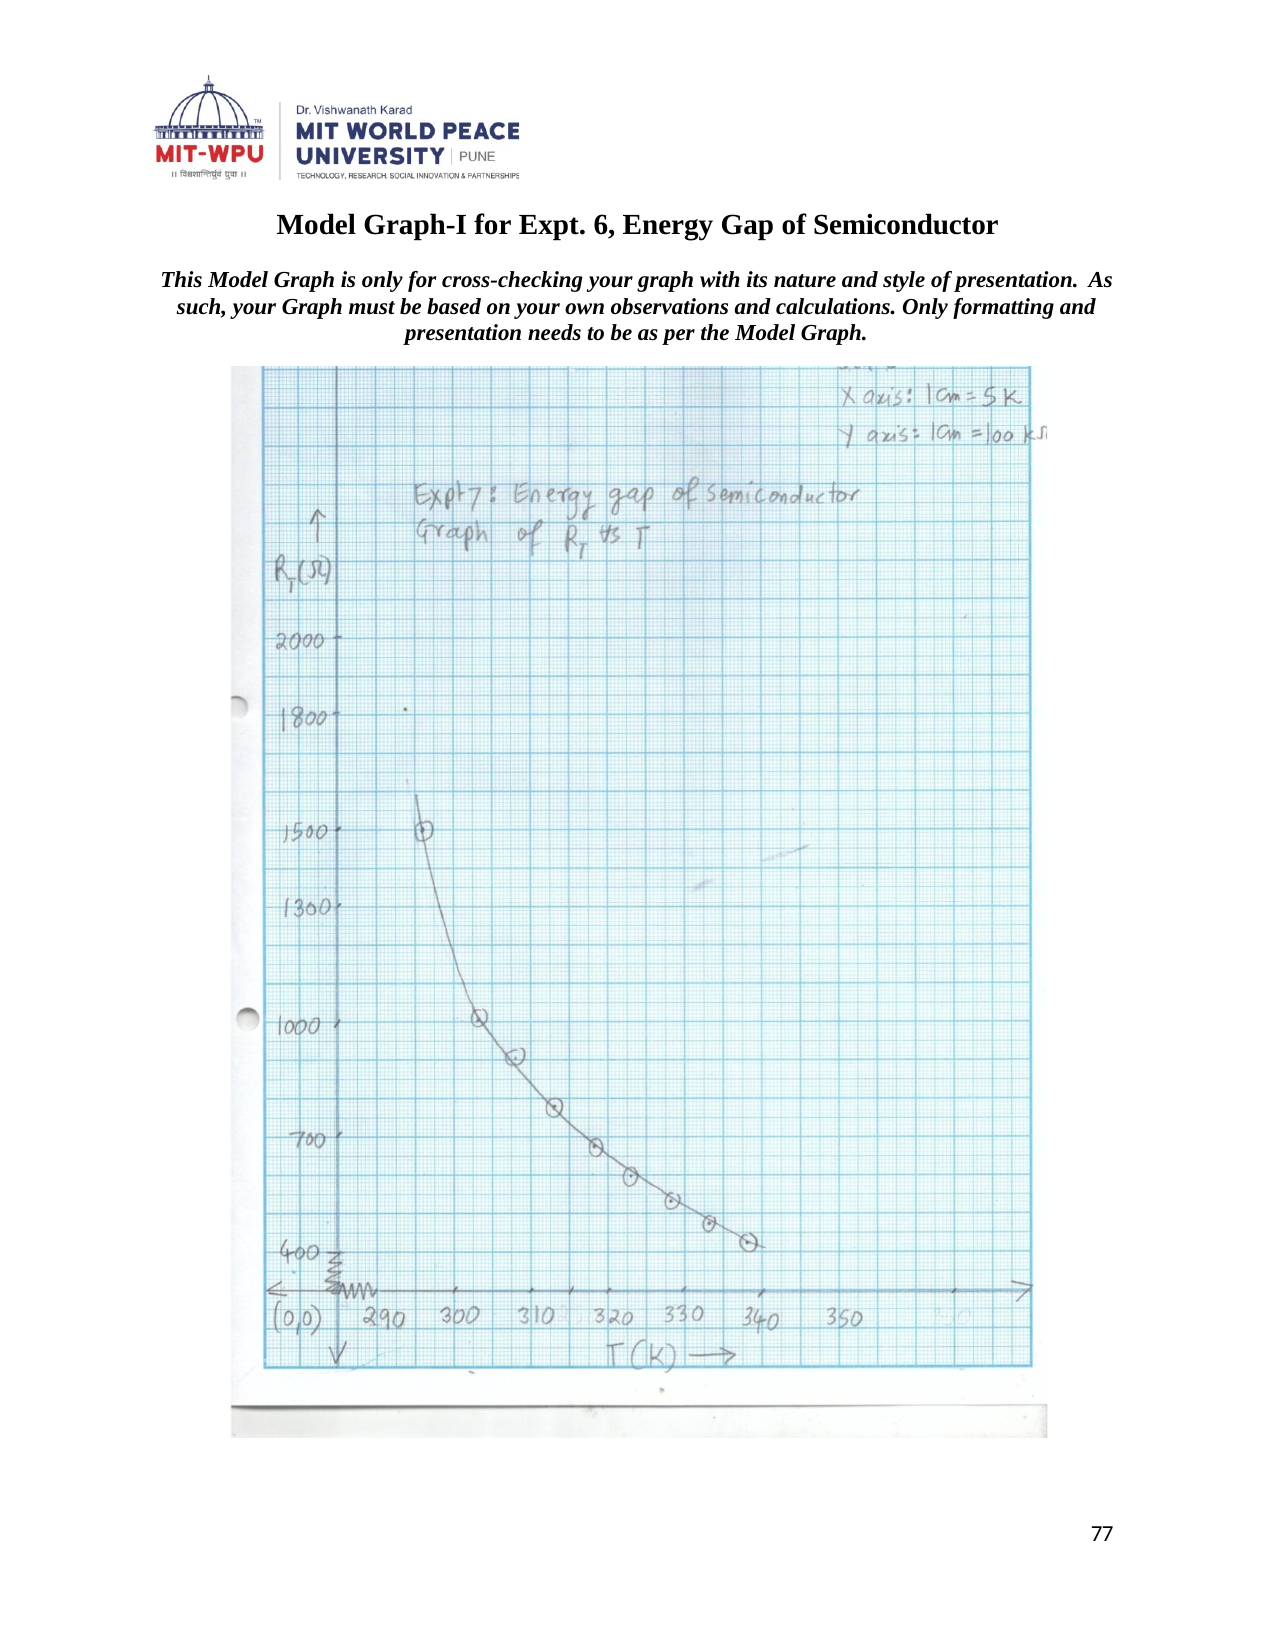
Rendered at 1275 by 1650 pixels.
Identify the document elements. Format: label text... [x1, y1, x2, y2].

subtitle Model Graph-I for Expt. 6, Energy Gap of Semiconductor [48, 207, 1227, 240]
picture [153, 75, 520, 180]
picture [229, 366, 1048, 1438]
text This Model Graph is only for cross-checking your graph with its nature and style of presentation. As such, your Graph must be based on your own observations and calculations. Only formatting and presentation needs to be as per the Model Graph. [153, 266, 1122, 346]
